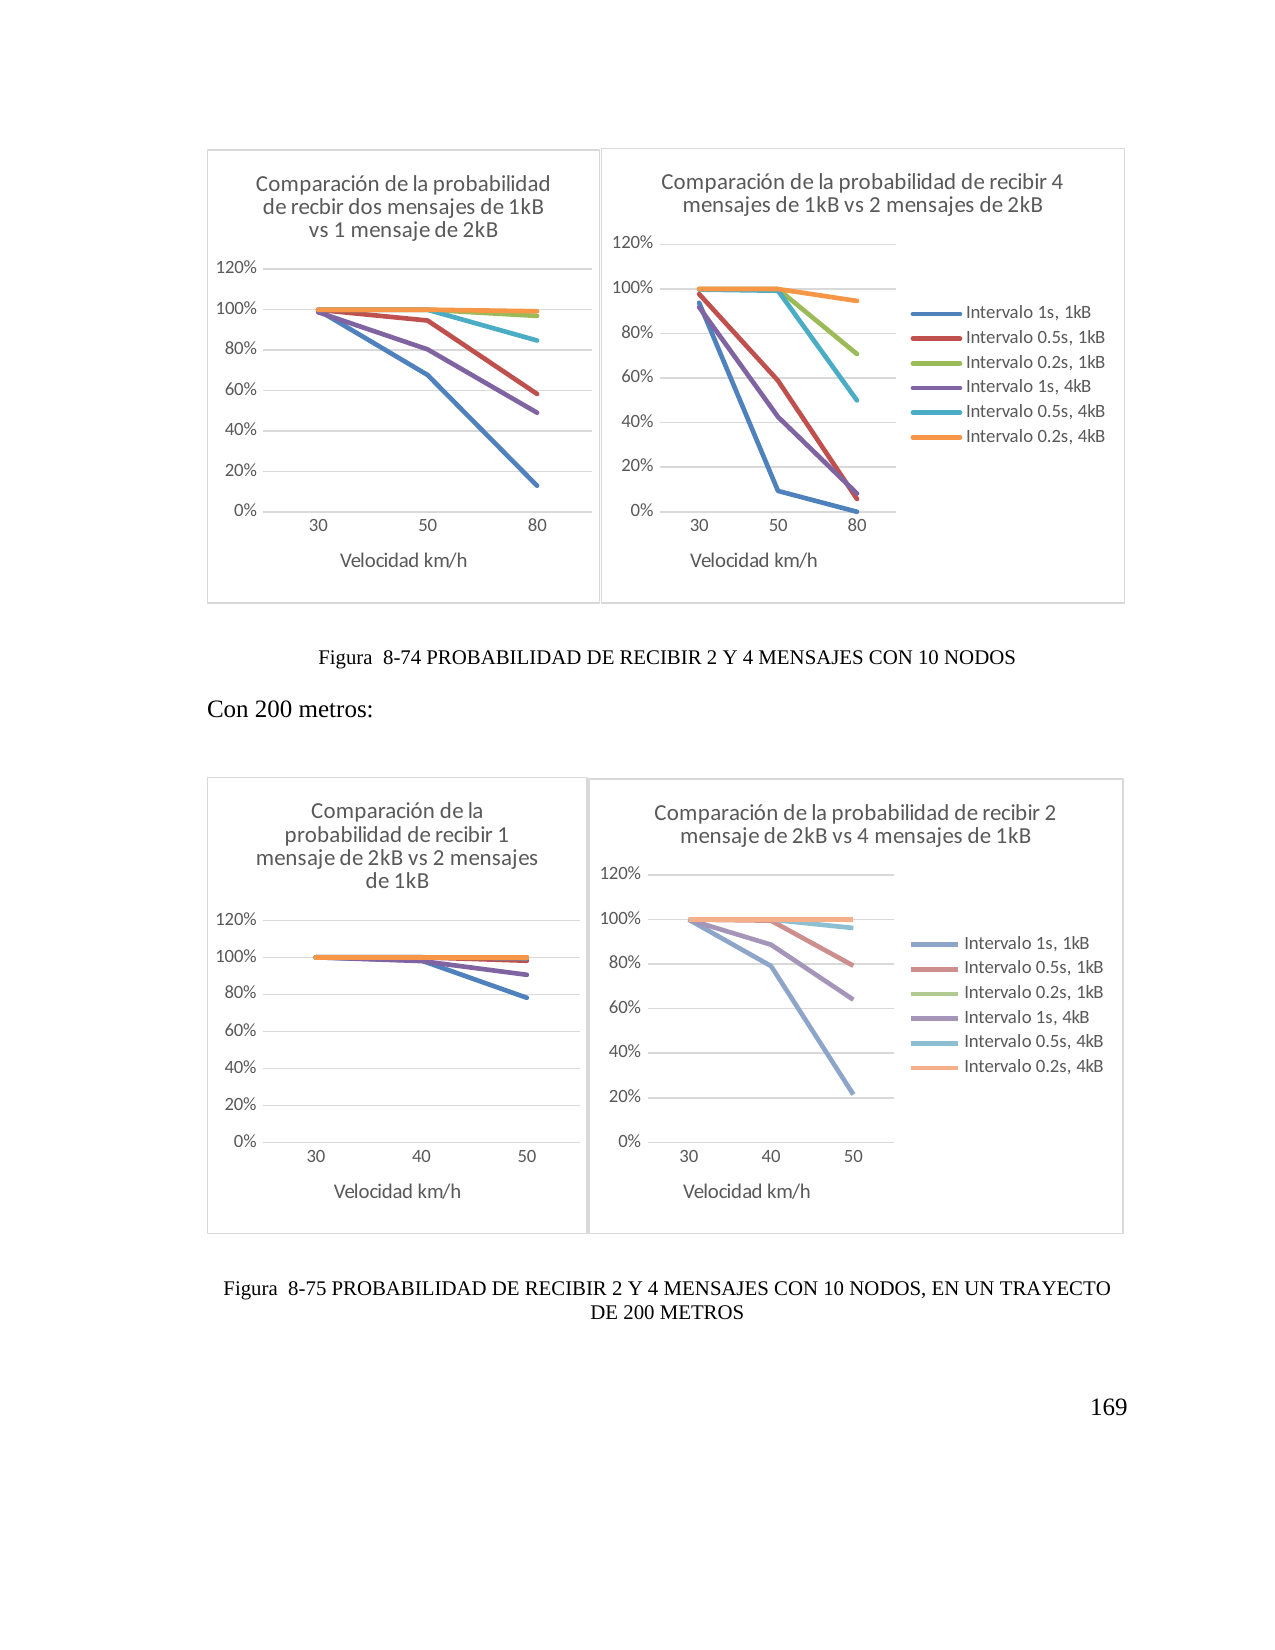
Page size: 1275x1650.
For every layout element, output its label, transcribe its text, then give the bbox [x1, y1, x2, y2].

text Con 200 metros: [207, 694, 1127, 723]
